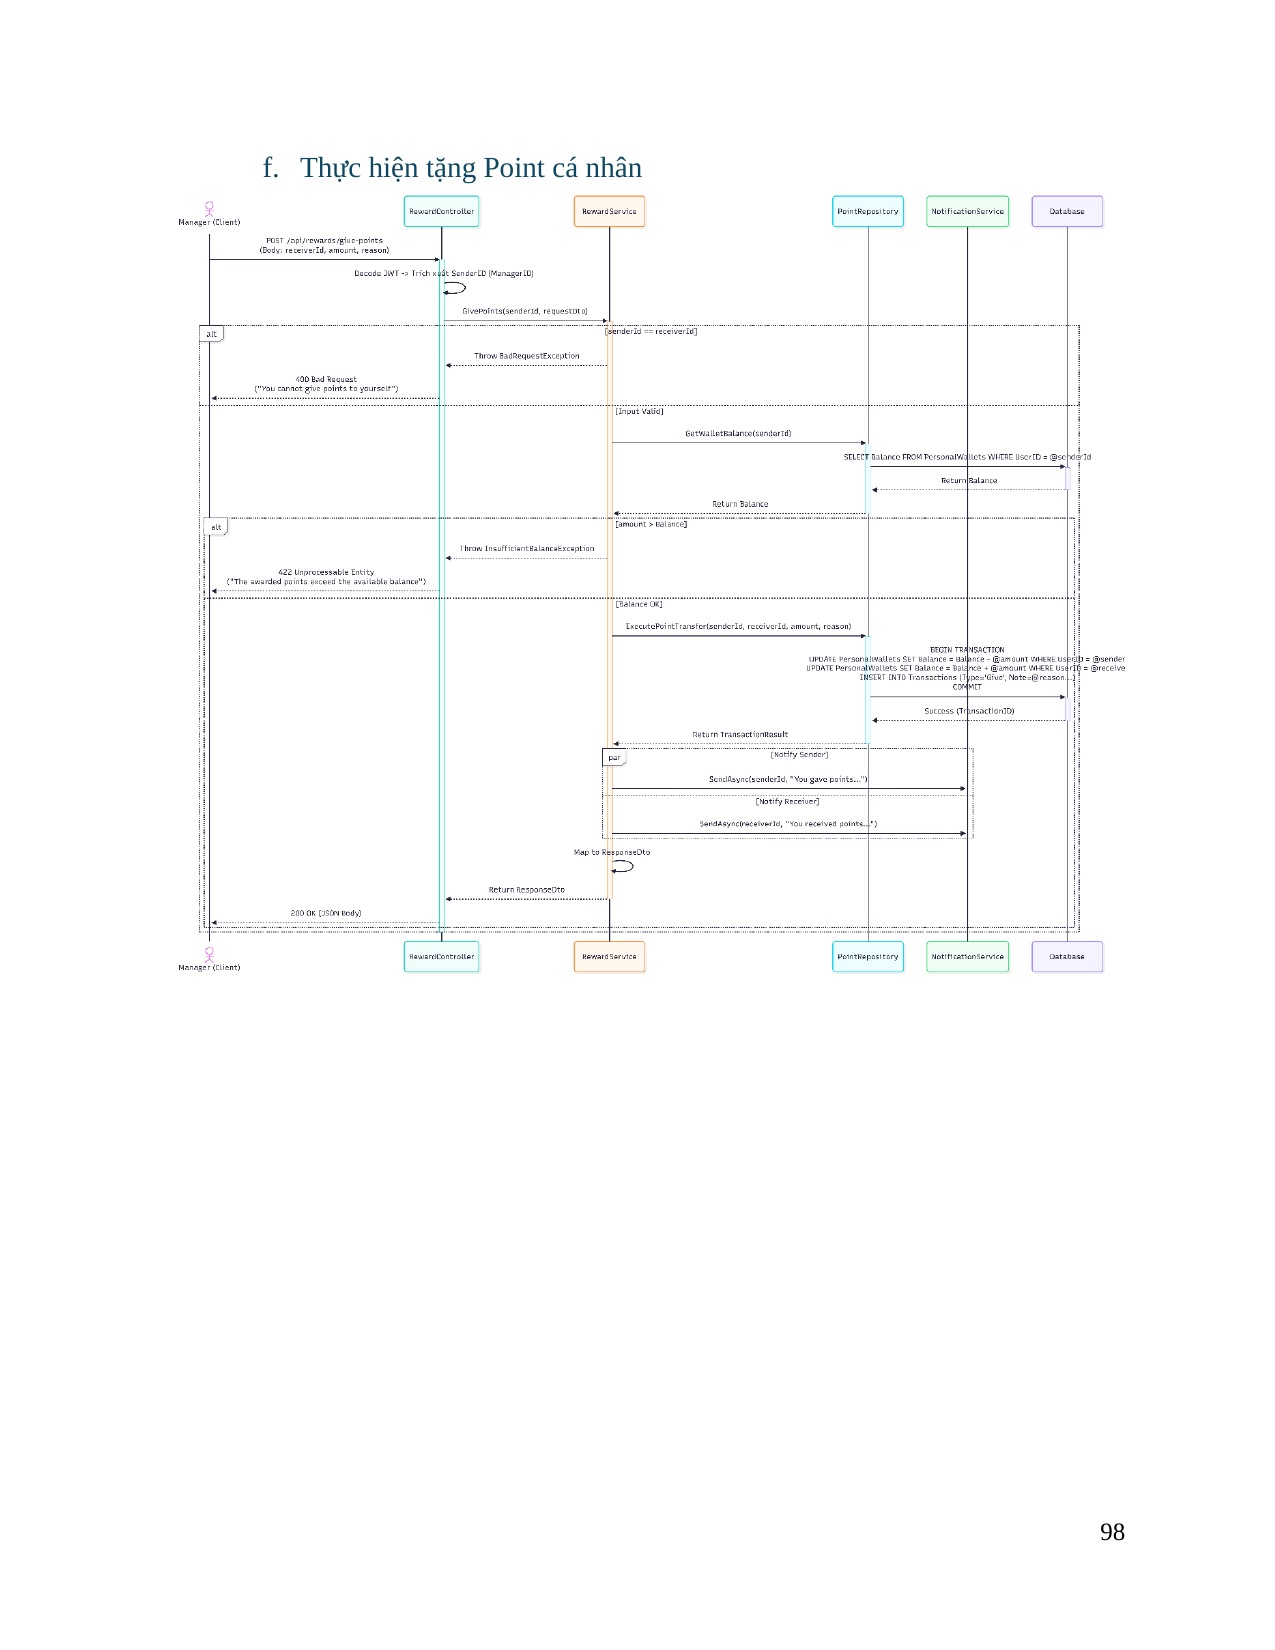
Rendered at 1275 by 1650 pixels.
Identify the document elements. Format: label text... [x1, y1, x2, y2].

subtitle Thực hiện tặng Point cá nhân [262, 150, 1125, 183]
picture [150, 191, 1125, 991]
